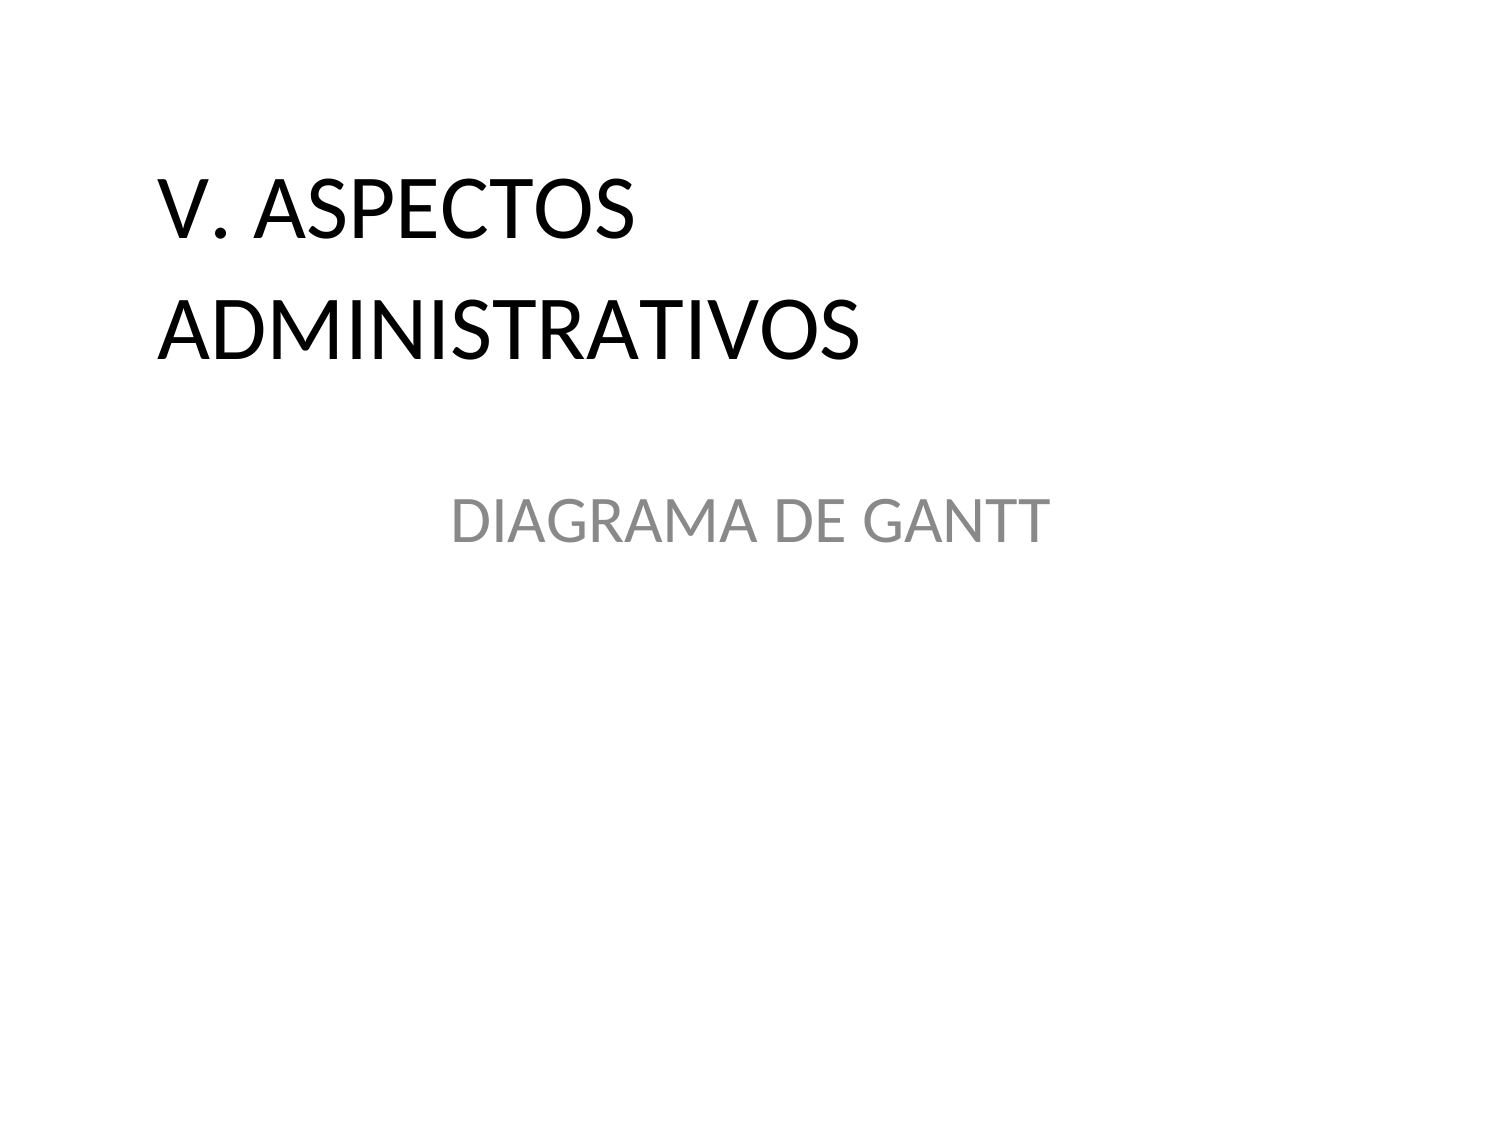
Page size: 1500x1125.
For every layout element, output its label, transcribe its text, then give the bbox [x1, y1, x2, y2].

subtitle V. ASPECTOS ADMINISTRATIVOS [157, 150, 1342, 383]
text DIAGRAMA DE GANTT [158, 477, 1342, 559]
